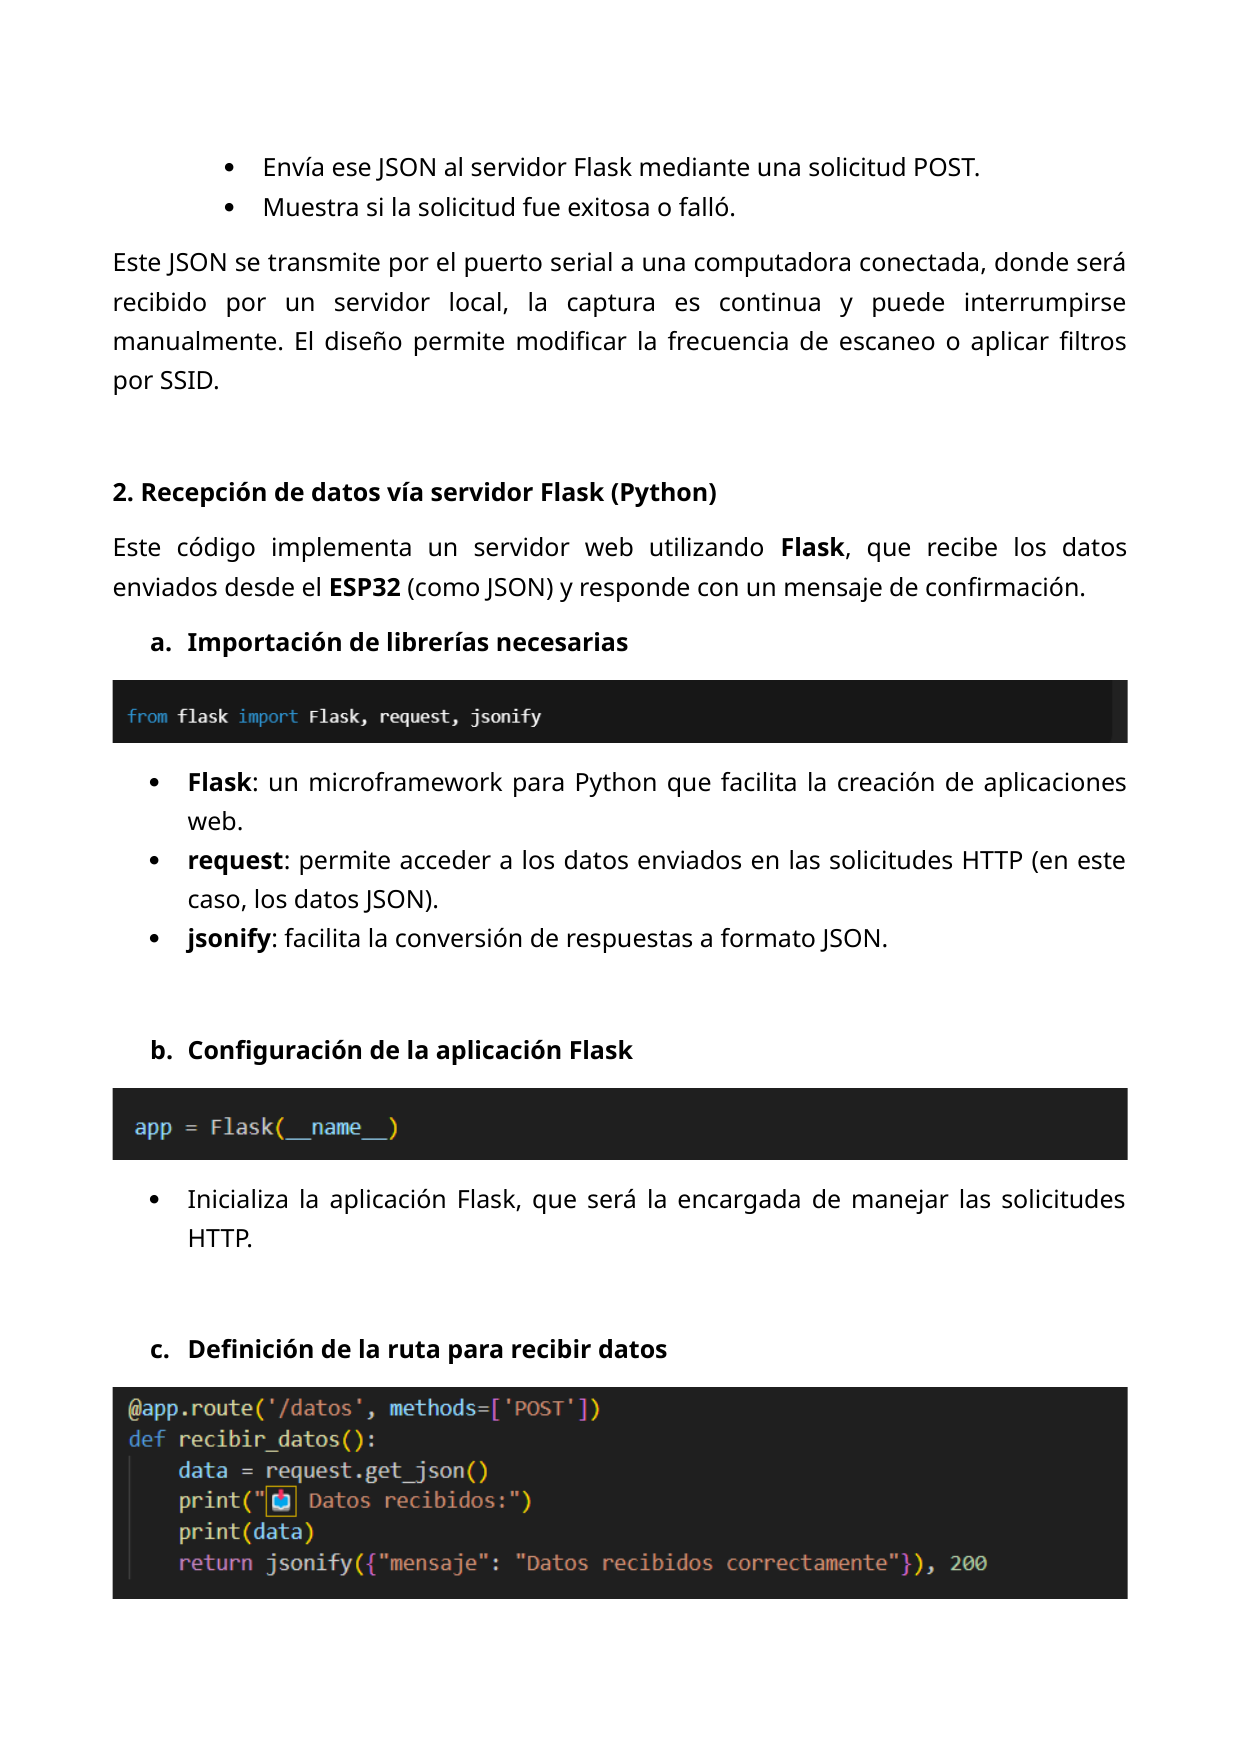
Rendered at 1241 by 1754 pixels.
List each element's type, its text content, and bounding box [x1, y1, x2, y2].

list Importación de librerías necesarias [150, 625, 1128, 659]
list Definición de la ruta para recibir datos [150, 1332, 1128, 1366]
picture [112, 680, 1128, 743]
list Flask: un microframework para Python que facilita la creación de aplicaciones web. [150, 764, 1128, 838]
text Este JSON se transmite por el puerto serial a una computadora conectada, donde será recibido por un servidor local, la captura es continua y puede interrumpirse manualmente. El diseño permite modificar la frecuencia de escaneo o aplicar filtros por SSID. [112, 245, 1128, 397]
picture [112, 1088, 1128, 1160]
list Configuración de la aplicación Flask [150, 1033, 1128, 1067]
list request: permite acceder a los datos enviados en las solicitudes HTTP (en este caso, los datos JSON). [150, 843, 1128, 916]
list jsonify: facilita la conversión de respuestas a formato JSON. [150, 921, 1128, 955]
list Envía ese JSON al servidor Flask mediante una solicitud POST. [225, 150, 1128, 184]
text Este código implementa un servidor web utilizando Flask, que recibe los datos enviados desde el ESP32 (como JSON) y responde con un mensaje de confirmación. [112, 530, 1128, 603]
list Inicializa la aplicación Flask, que será la encargada de manejar las solicitudes HTTP. [150, 1181, 1128, 1254]
picture [112, 1387, 1128, 1599]
text 2. Recepción de datos vía servidor Flask (Python) [112, 474, 1128, 508]
list Muestra si la solicitud fue exitosa o falló. [225, 189, 1128, 223]
